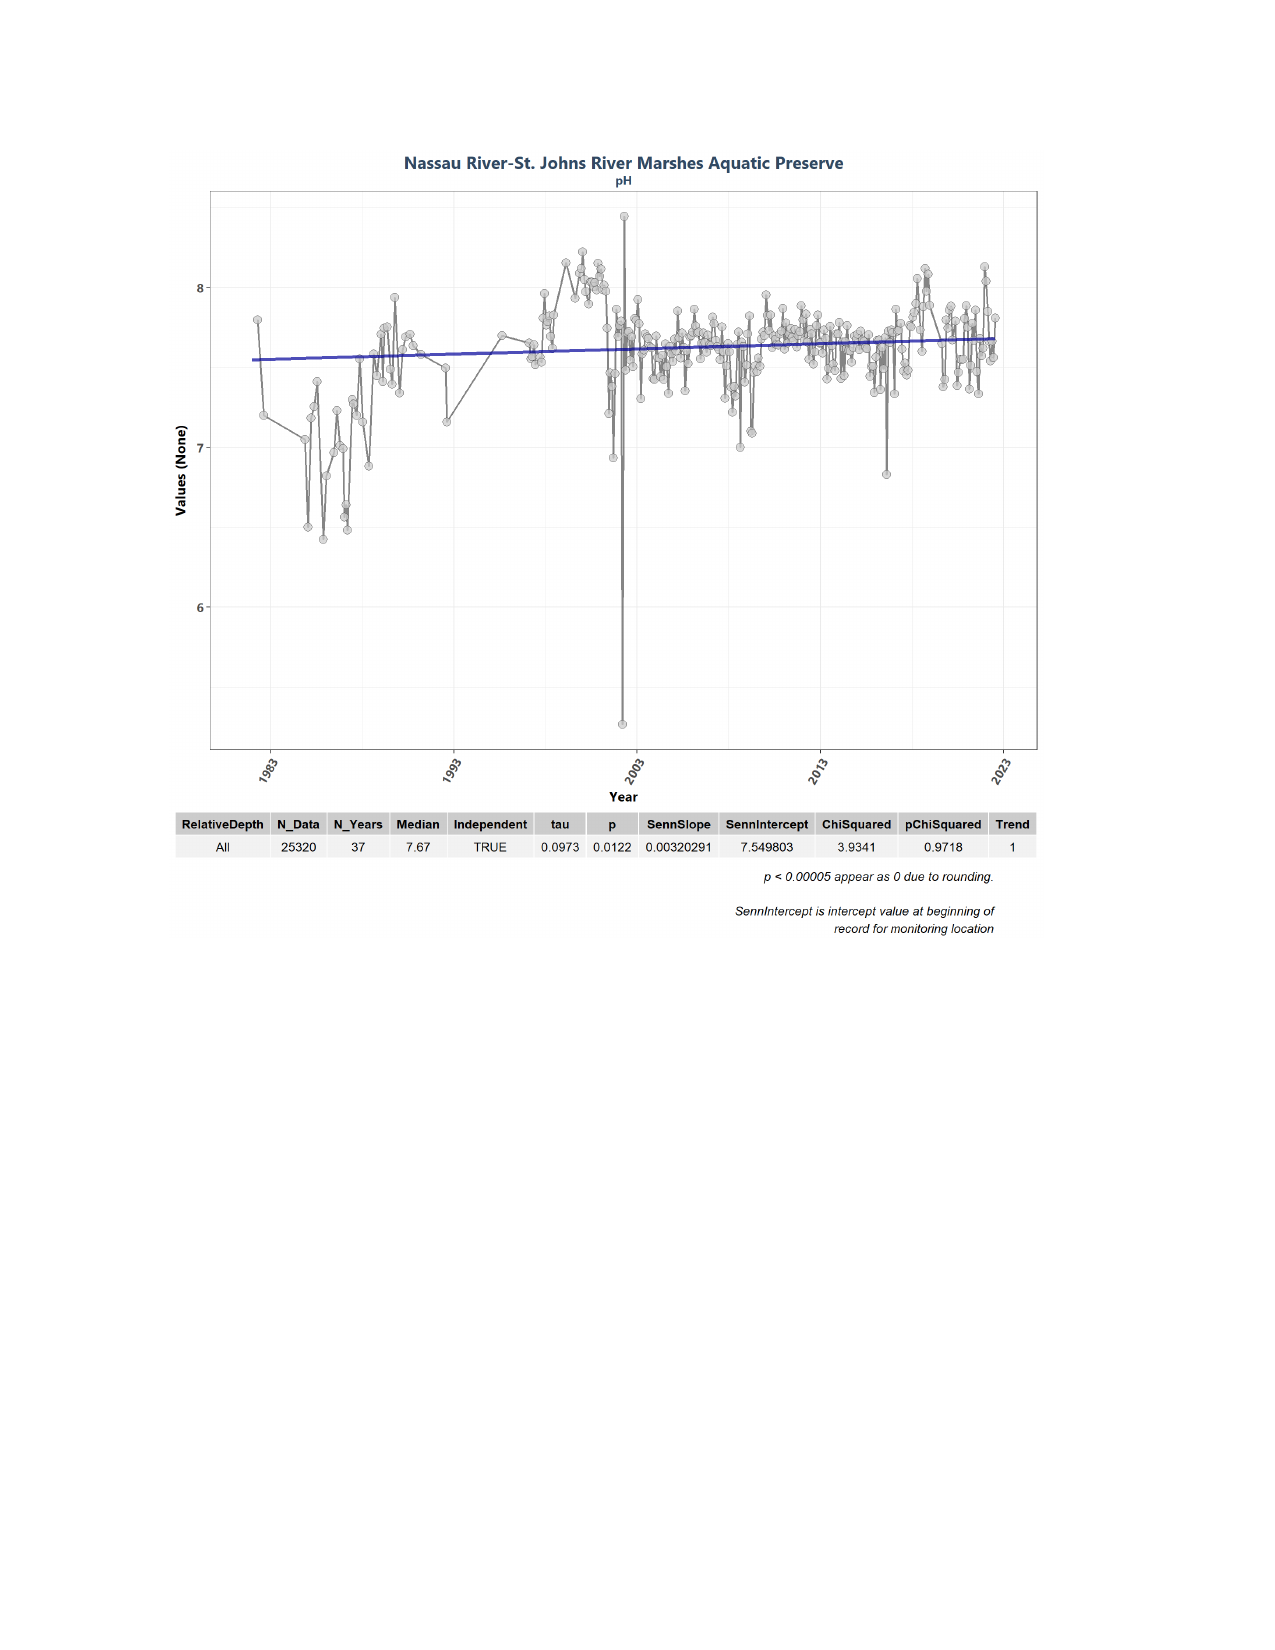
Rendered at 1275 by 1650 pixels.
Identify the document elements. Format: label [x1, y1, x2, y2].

picture [168, 150, 1044, 938]
